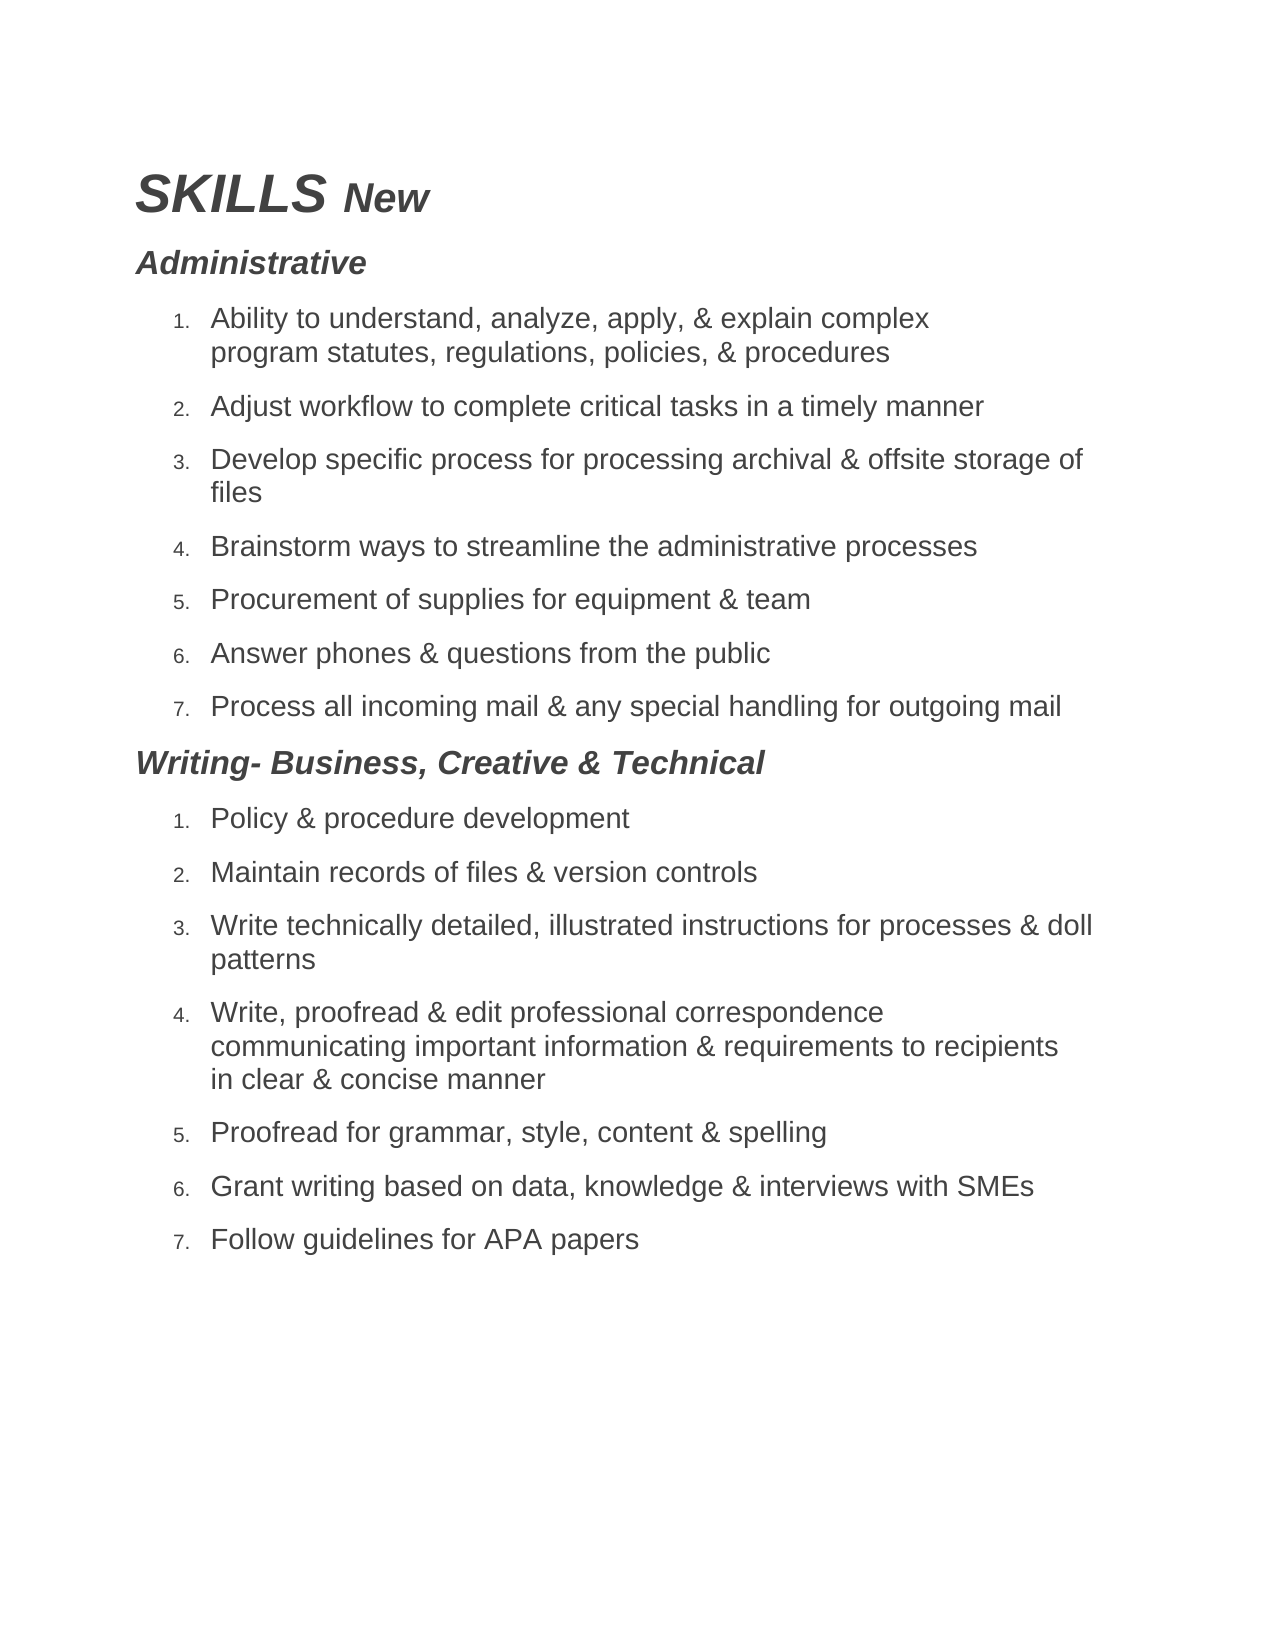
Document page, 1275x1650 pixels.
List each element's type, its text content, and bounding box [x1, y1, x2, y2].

list Process all incoming mail & any special handling for outgoing mail [173, 689, 1139, 723]
list Answer phones & questions from the public [173, 636, 1139, 669]
list Procurement of supplies for equipment & team [173, 582, 1139, 616]
list Grant writing based on data, knowledge & interviews with SMEs [173, 1169, 1139, 1202]
list Maintain records of files & version controls [173, 855, 1139, 888]
list Adjust workflow to complete critical tasks in a timely manner [173, 388, 1139, 422]
list Policy & procedure development [173, 801, 1139, 835]
list Brainstorm ways to streamline the administrative processes [173, 529, 1139, 562]
list Ability to understand, analyze, apply, & explain complex program statutes, regulations, policies, & procedures [173, 301, 1032, 368]
text Writing- Business, Creative & Technical [135, 743, 1139, 781]
list Write technically detailed, illustrated instructions for processes & doll patterns [173, 908, 1139, 975]
list Proofread for grammar, style, content & spelling [173, 1115, 1139, 1149]
list Write, proofread & edit professional correspondence communicating important information & requirements to recipients in clear & concise manner [173, 995, 1086, 1096]
list Develop specific process for processing archival & offsite storage of files [173, 442, 1139, 509]
text SKILLS New [135, 161, 1139, 223]
subtitle Administrative [135, 243, 1139, 281]
list Follow guidelines for APA papers [173, 1222, 1139, 1256]
